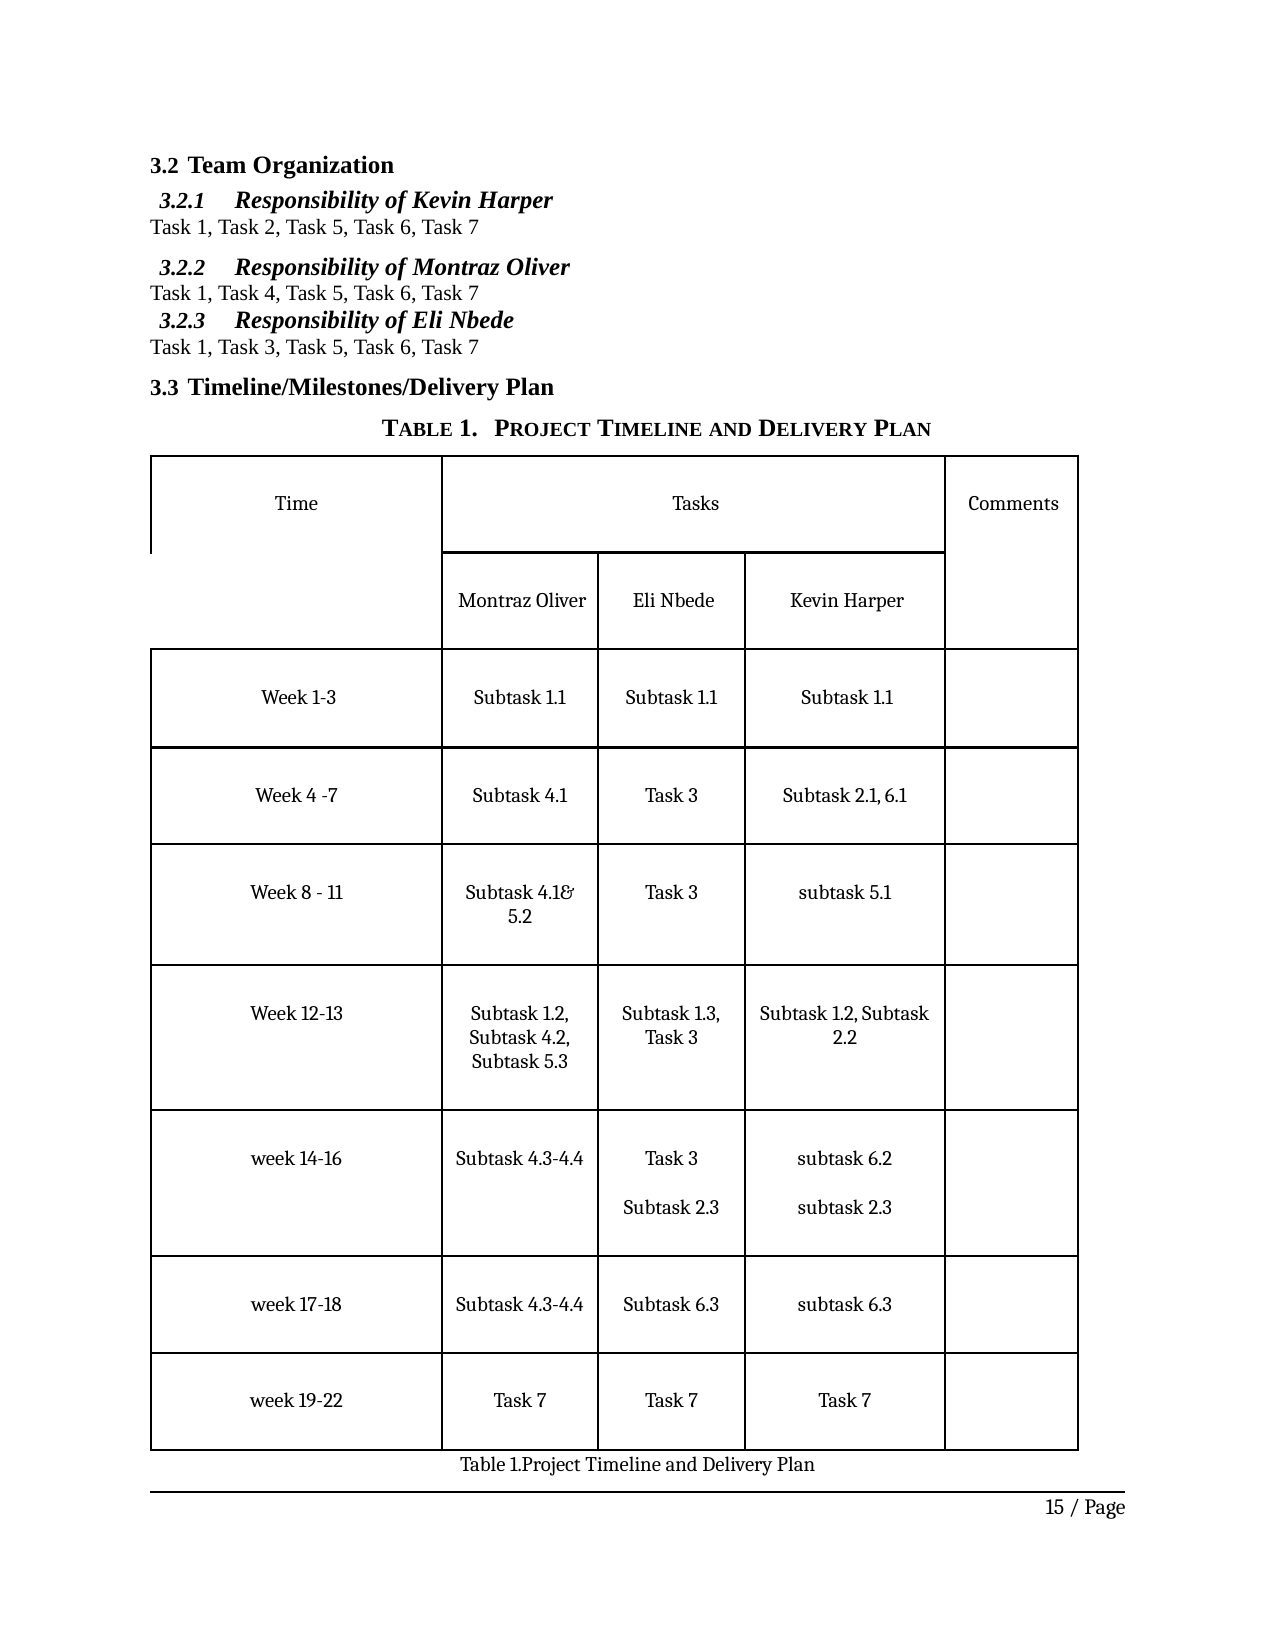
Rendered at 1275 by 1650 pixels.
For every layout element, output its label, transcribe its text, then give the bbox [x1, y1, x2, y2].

table_cell Subtask 4.1 [443, 749, 597, 843]
table_cell Subtask 2.1, 6.1 [746, 749, 944, 843]
table_cell Eli Nbede [599, 554, 744, 648]
text Table 1.Project Timeline and Delivery Plan [150, 1453, 1125, 1477]
table_cell Task 3 Subtask 2.3 [599, 1111, 744, 1255]
table_cell Week 12-13 [152, 966, 441, 1109]
subtitle Team Organization [150, 150, 1125, 179]
table_header Comments [946, 457, 1077, 648]
table_cell [946, 1354, 1077, 1448]
table_cell subtask 6.2 subtask 2.3 [746, 1111, 944, 1255]
subtitle Responsibility of Kevin Harper [159, 185, 1125, 214]
table_cell subtask 6.3 [746, 1257, 944, 1352]
text Task 1, Task 2, Task 5, Task 6, Task 7 [150, 214, 1125, 239]
table_cell Kevin Harper [746, 554, 944, 648]
table_cell Subtask 1.2, Subtask 4.2, Subtask 5.3 [443, 966, 597, 1109]
table_header Tasks [443, 457, 944, 551]
table_cell Subtask 1.1 [599, 650, 744, 746]
table_cell Subtask 6.3 [599, 1257, 744, 1352]
table_cell Task 7 [599, 1354, 744, 1448]
table_cell Montraz Oliver [443, 554, 597, 648]
table_cell Week 4 -7 [152, 749, 441, 843]
table_cell [946, 749, 1077, 843]
table_cell Subtask 1.1 [746, 650, 944, 746]
text Task 1, Task 3, Task 5, Task 6, Task 7 [150, 334, 1125, 359]
subtitle Responsibility of Montraz Oliver [159, 252, 1125, 280]
table_cell week 17-18 [152, 1257, 441, 1352]
table_cell [946, 1257, 1077, 1352]
table_cell Task 3 [599, 749, 744, 843]
table_cell Subtask 1.3, Task 3 [599, 966, 744, 1109]
table_cell Subtask 1.1 [443, 650, 597, 746]
table_cell [946, 650, 1077, 746]
table_cell Week 8 - 11 [152, 845, 441, 964]
table_cell Task 3 [599, 845, 744, 964]
subtitle Responsibility of Eli Nbede [159, 306, 1125, 334]
table_cell subtask 5.1 [746, 845, 944, 964]
table_cell Week 1-3 [152, 650, 441, 746]
table_cell Subtask 4.3-4.4 [443, 1111, 597, 1255]
table_cell Subtask 4.1& 5.2 [443, 845, 597, 964]
table_cell Task 7 [746, 1354, 944, 1448]
table_header Time [151, 457, 441, 648]
table_cell Subtask 1.2, Subtask 2.2 [746, 966, 944, 1109]
table_cell [946, 966, 1077, 1109]
text Project Timeline and Delivery Plan [187, 413, 1125, 442]
table_cell [946, 1111, 1077, 1255]
table_cell Task 7 [443, 1354, 597, 1448]
table_cell [946, 845, 1077, 964]
table_cell week 14-16 [152, 1111, 441, 1255]
subtitle Timeline/Milestones/Delivery Plan [150, 372, 1125, 401]
table_cell Subtask 4.3-4.4 [443, 1257, 597, 1352]
table_cell week 19-22 [152, 1354, 441, 1448]
text Task 1, Task 4, Task 5, Task 6, Task 7 [150, 280, 1125, 306]
